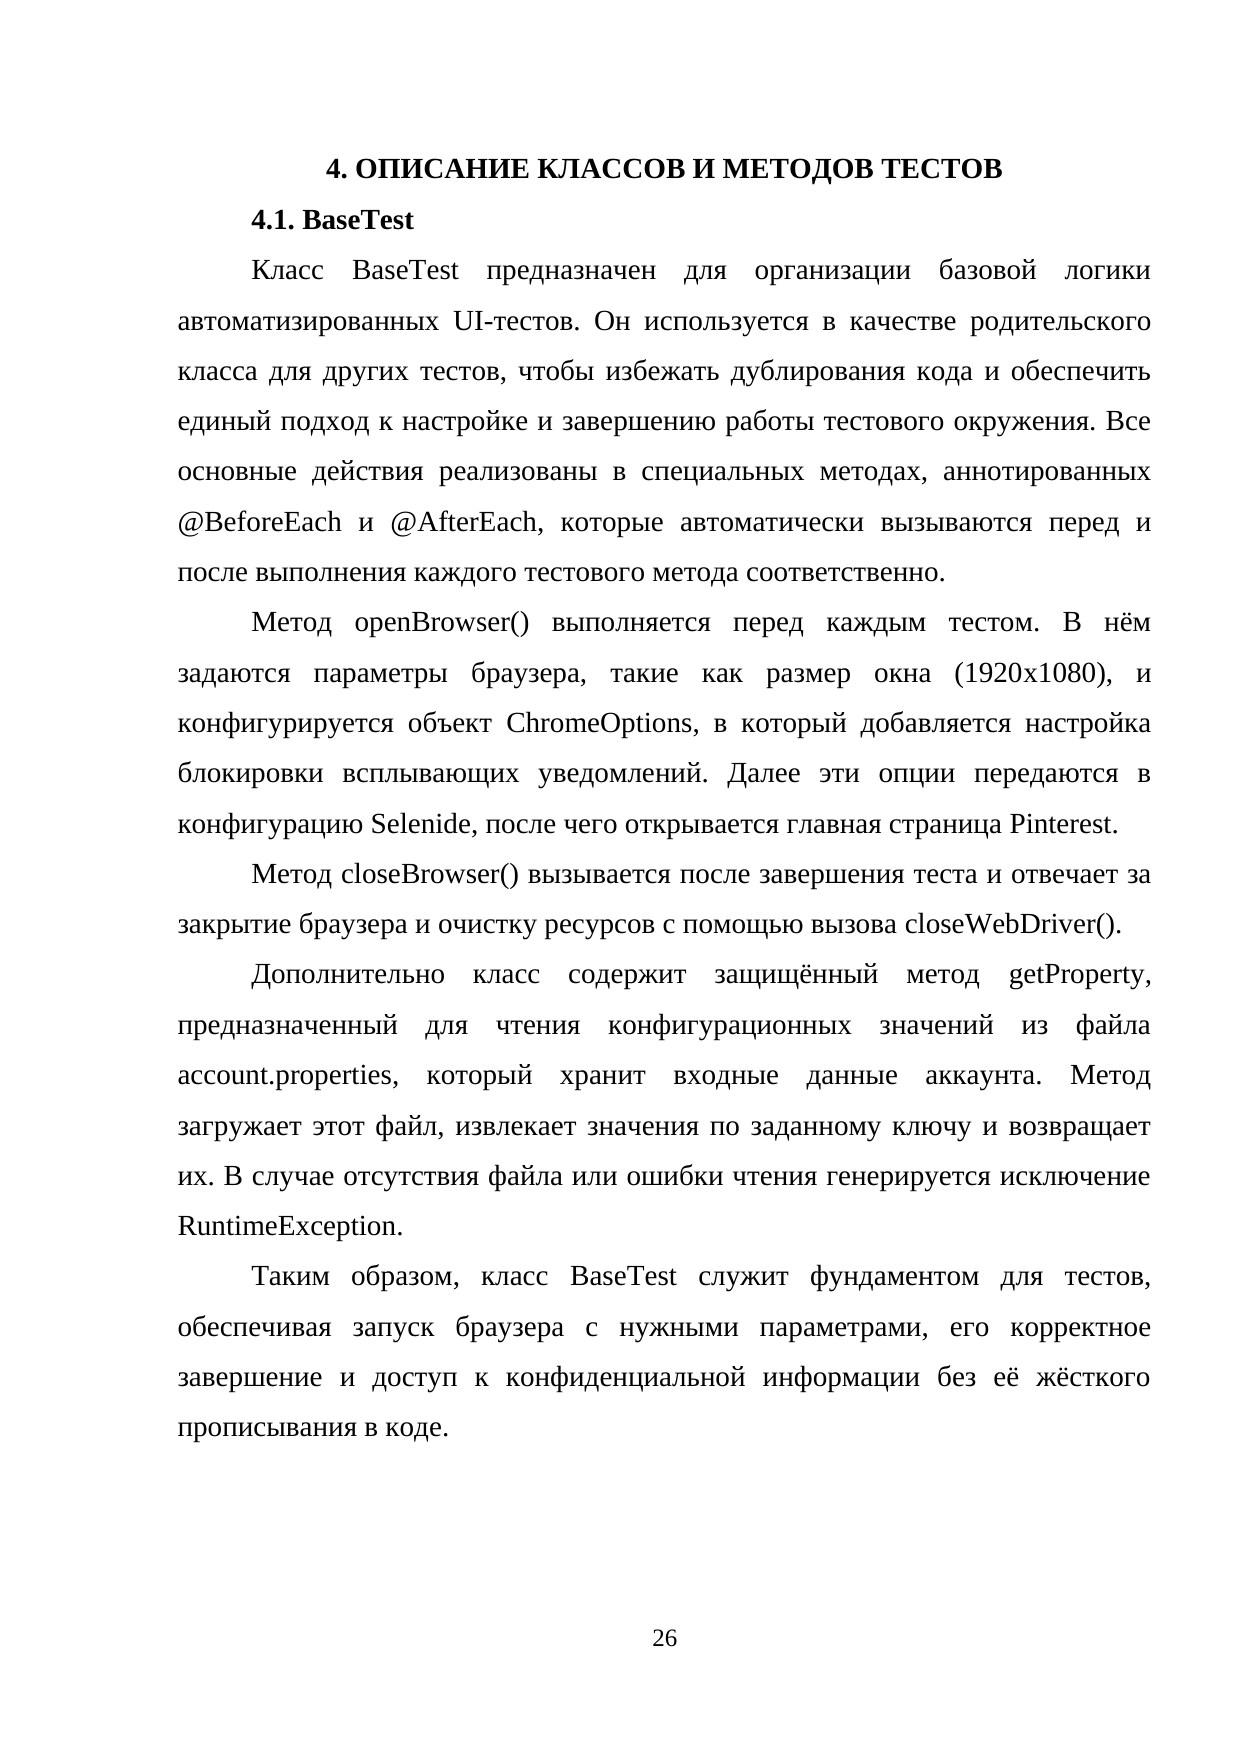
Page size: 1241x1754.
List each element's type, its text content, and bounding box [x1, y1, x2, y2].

text 4.1. BaseTest [177, 202, 1152, 236]
text Метод closeBrowser() вызывается после завершения теста и отвечает за закрытие браузера и очистку ресурсов с помощью вызова closeWebDriver(). [177, 856, 1152, 940]
text Дополнительно класс содержит защищённый метод getProperty, предназначенный для чтения конфигурационных значений из файла account.properties, который хранит входные данные аккаунта. Метод загружает этот файл, извлекает значения по заданному ключу и возвращает их. В случае отсутствия файла или ошибки чтения генерируется исключение RuntimeException. [177, 957, 1152, 1242]
text 4. описание классов и методов Тестов [177, 152, 1152, 185]
text Метод openBrowser() выполняется перед каждым тестом. В нём задаются параметры браузера, такие как размер окна (1920x1080), и конфигурируется объект ChromeOptions, в который добавляется настройка блокировки всплывающих уведомлений. Далее эти опции передаются в конфигурацию Selenide, после чего открывается главная страница Pinterest. [177, 604, 1152, 839]
text Таким образом, класс BaseTest служит фундаментом для тестов, обеспечивая запуск браузера с нужными параметрами, его корректное завершение и доступ к конфиденциальной информации без её жёсткого прописывания в коде. [177, 1258, 1152, 1443]
text Класс BaseTest предназначен для организации базовой логики автоматизированных UI-тестов. Он используется в качестве родительского класса для других тестов, чтобы избежать дублирования кода и обеспечить единый подход к настройке и завершению работы тестового окружения. Все основные действия реализованы в специальных методах, аннотированных @BeforeEach и @AfterEach, которые автоматически вызываются перед и после выполнения каждого тестового метода соответственно. [177, 252, 1152, 588]
